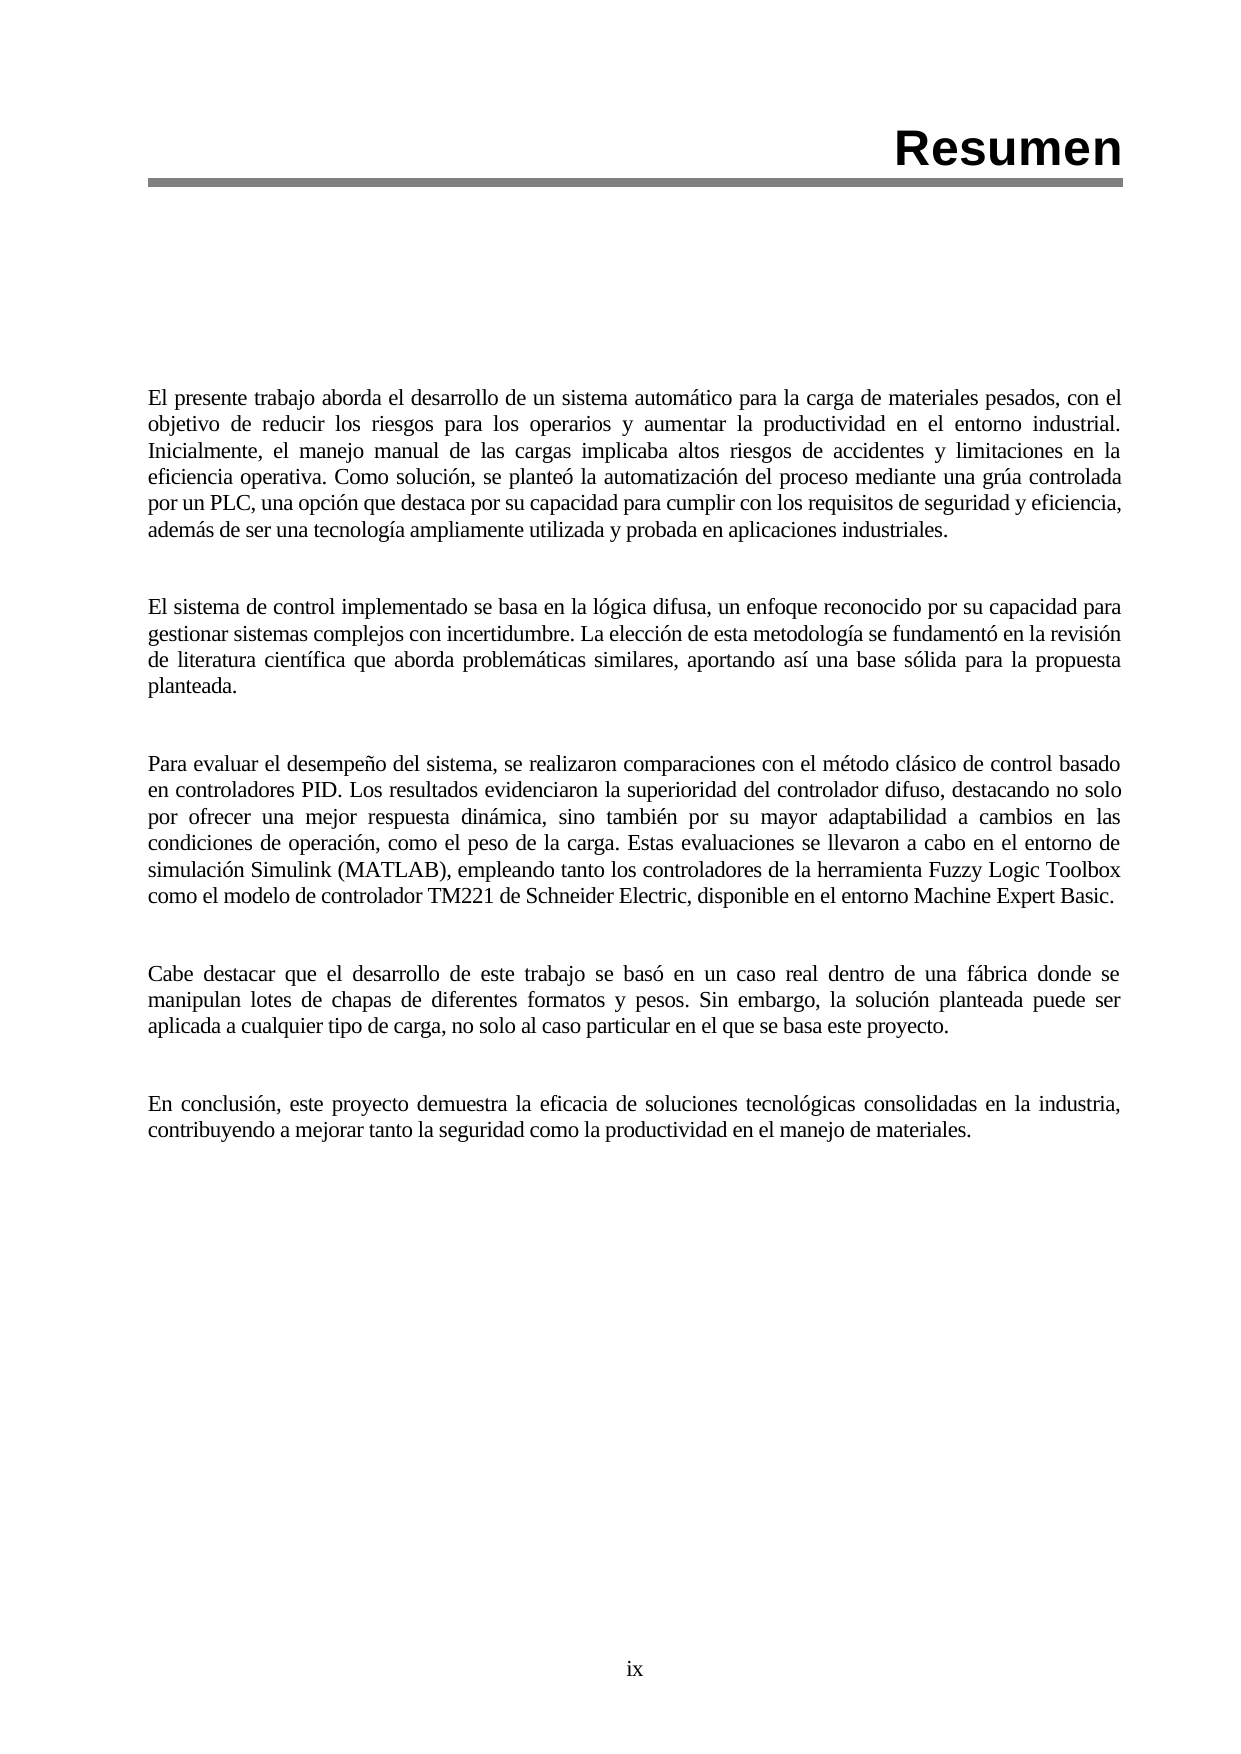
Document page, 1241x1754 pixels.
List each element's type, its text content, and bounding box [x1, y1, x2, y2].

text Para evaluar el desempeño del sistema, se realizaron comparaciones con el método clásico de control basado en controladores PID. Los resultados evidenciaron la superioridad del controlador difuso, destacando no solo por ofrecer una mejor respuesta dinámica, sino también por su mayor adaptabilidad a cambios en las condiciones de operación, como el peso de la carga. Estas evaluaciones se llevaron a cabo en el entorno de simulación Simulink (MATLAB), empleando tanto los controladores de la herramienta Fuzzy Logic Toolbox como el modelo de controlador TM221 de Schneider Electric, disponible en el entorno Machine Expert Basic. [148, 750, 1122, 908]
text El presente trabajo aborda el desarrollo de un sistema automático para la carga de materiales pesados, con el objetivo de reducir los riesgos para los operarios y aumentar la productividad en el entorno industrial. Inicialmente, el manejo manual de las cargas implicaba altos riesgos de accidentes y limitaciones en la eficiencia operativa. Como solución, se planteó la automatización del proceso mediante una grúa controlada por un PLC, una opción que destaca por su capacidad para cumplir con los requisitos de seguridad y eficiencia, además de ser una tecnología ampliamente utilizada y probada en aplicaciones industriales. [148, 384, 1122, 542]
text En conclusión, este proyecto demuestra la eficacia de soluciones tecnológicas consolidadas en la industria, contribuyendo a mejorar tanto la seguridad como la productividad en el manejo de materiales. [148, 1090, 1122, 1143]
text Cabe destacar que el desarrollo de este trabajo se basó en un caso real dentro de una fábrica donde se manipulan lotes de chapas de diferentes formatos y pesos. Sin embargo, la solución planteada puede ser aplicada a cualquier tipo de carga, no solo al caso particular en el que se basa este proyecto. [148, 960, 1122, 1039]
text El sistema de control implementado se basa en la lógica difusa, un enfoque reconocido por su capacidad para gestionar sistemas complejos con incertidumbre. La elección de esta metodología se fundamentó en la revisión de literatura científica que aborda problemáticas similares, aportando así una base sólida para la propuesta planteada. [148, 593, 1122, 699]
text Resumen [148, 118, 1123, 178]
